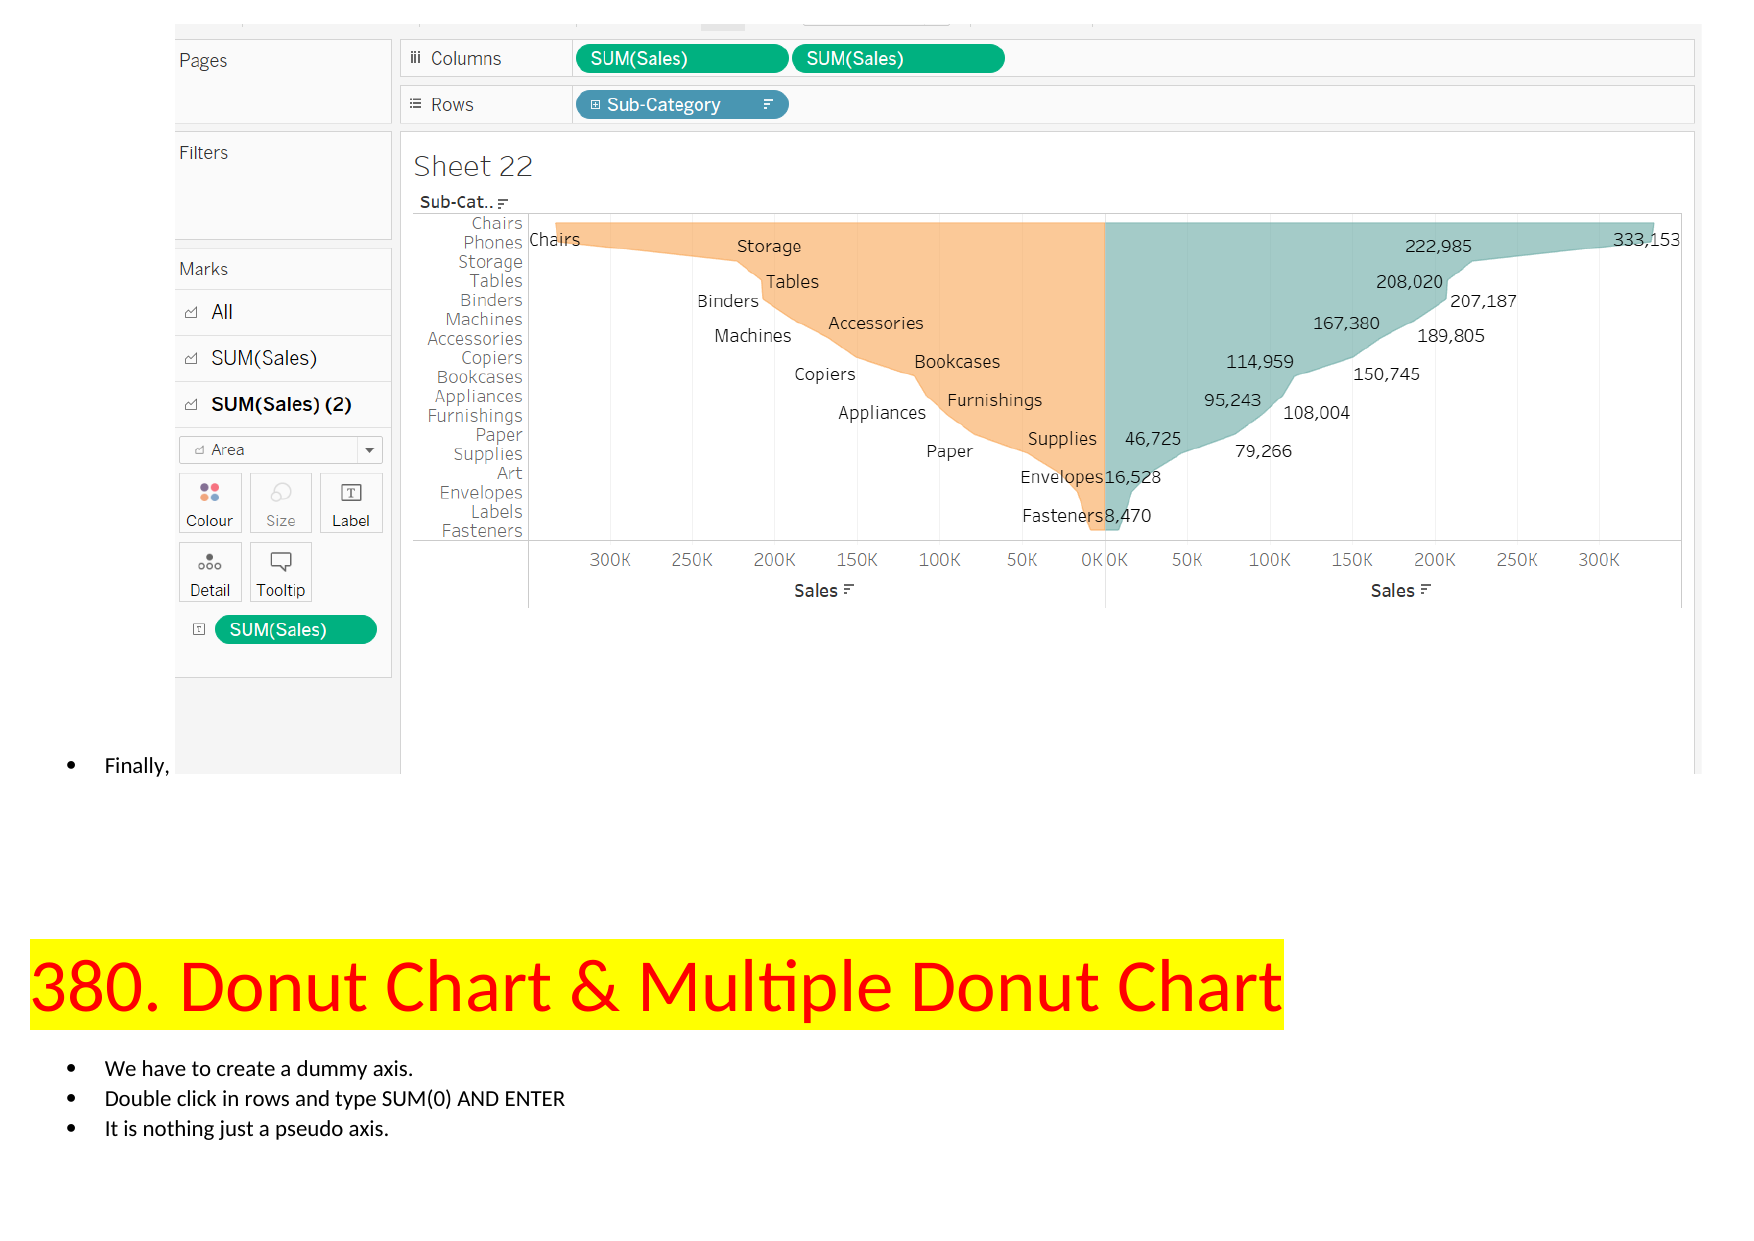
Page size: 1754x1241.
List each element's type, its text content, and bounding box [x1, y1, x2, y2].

picture [175, 24, 1702, 774]
list Double click in rows and type SUM(0) AND ENTER [67, 1084, 1724, 1112]
text 380. Donut Chart & Multiple Donut Chart [29, 938, 1724, 1030]
list We have to create a dummy axis. [67, 1054, 1724, 1082]
list It is nothing just a pseudo axis. [67, 1114, 1724, 1142]
